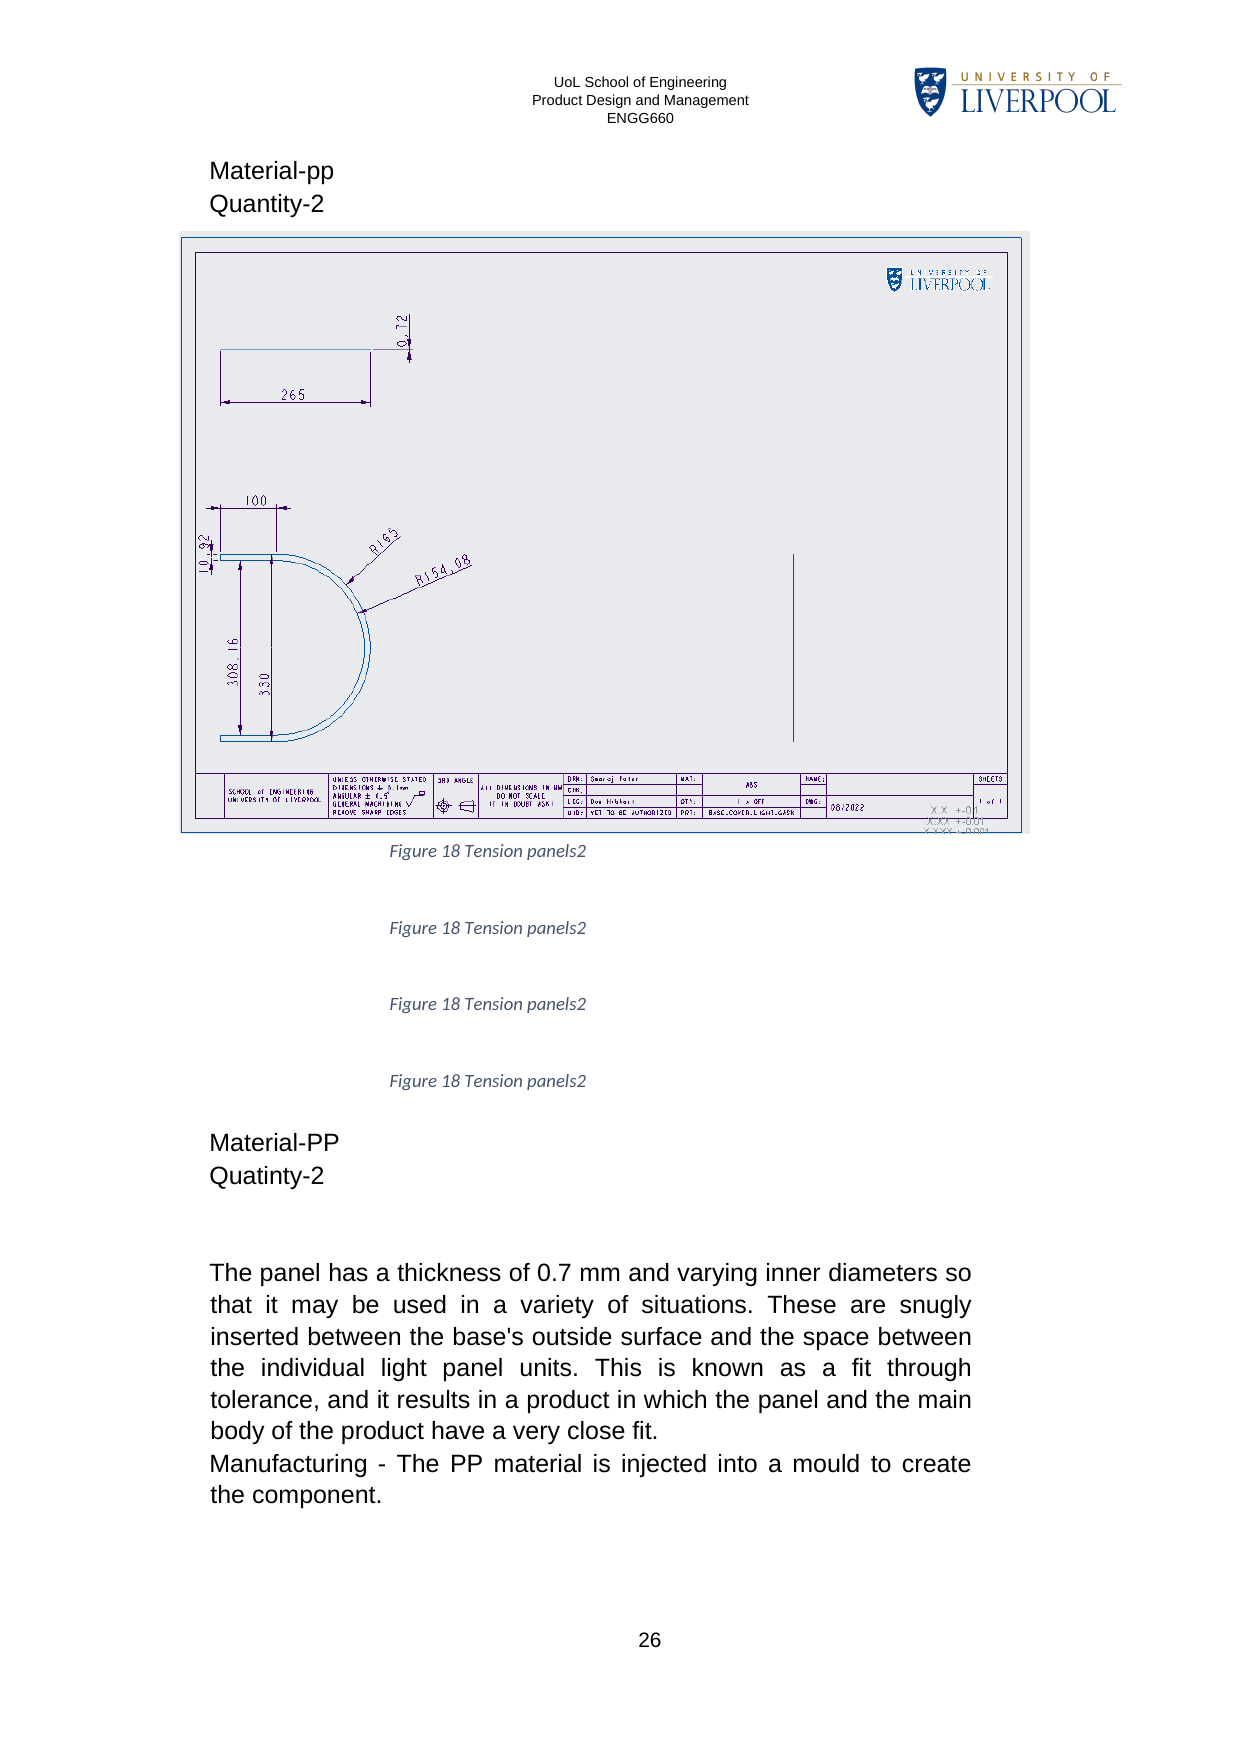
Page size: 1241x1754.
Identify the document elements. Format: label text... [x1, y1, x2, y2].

text Manufacturing - The PP material is injected into a mould to create the component. [209, 1449, 973, 1509]
text Material-pp [209, 156, 973, 185]
text The panel has a thickness of 0.7 mm and varying inner diameters so that it may be used in a variety of situations. These are snugly inserted between the base's outside surface and the space between the individual light panel units. This is known as a fit through tolerance, and it results in a product in which the panel and the main body of the product have a very close fit. [209, 1258, 973, 1445]
picture [883, 29, 1153, 156]
picture [179, 231, 1030, 834]
text Quatinty-2 [209, 1161, 973, 1189]
text Material-PP [209, 1128, 973, 1157]
text Quantity-2 [209, 189, 973, 217]
